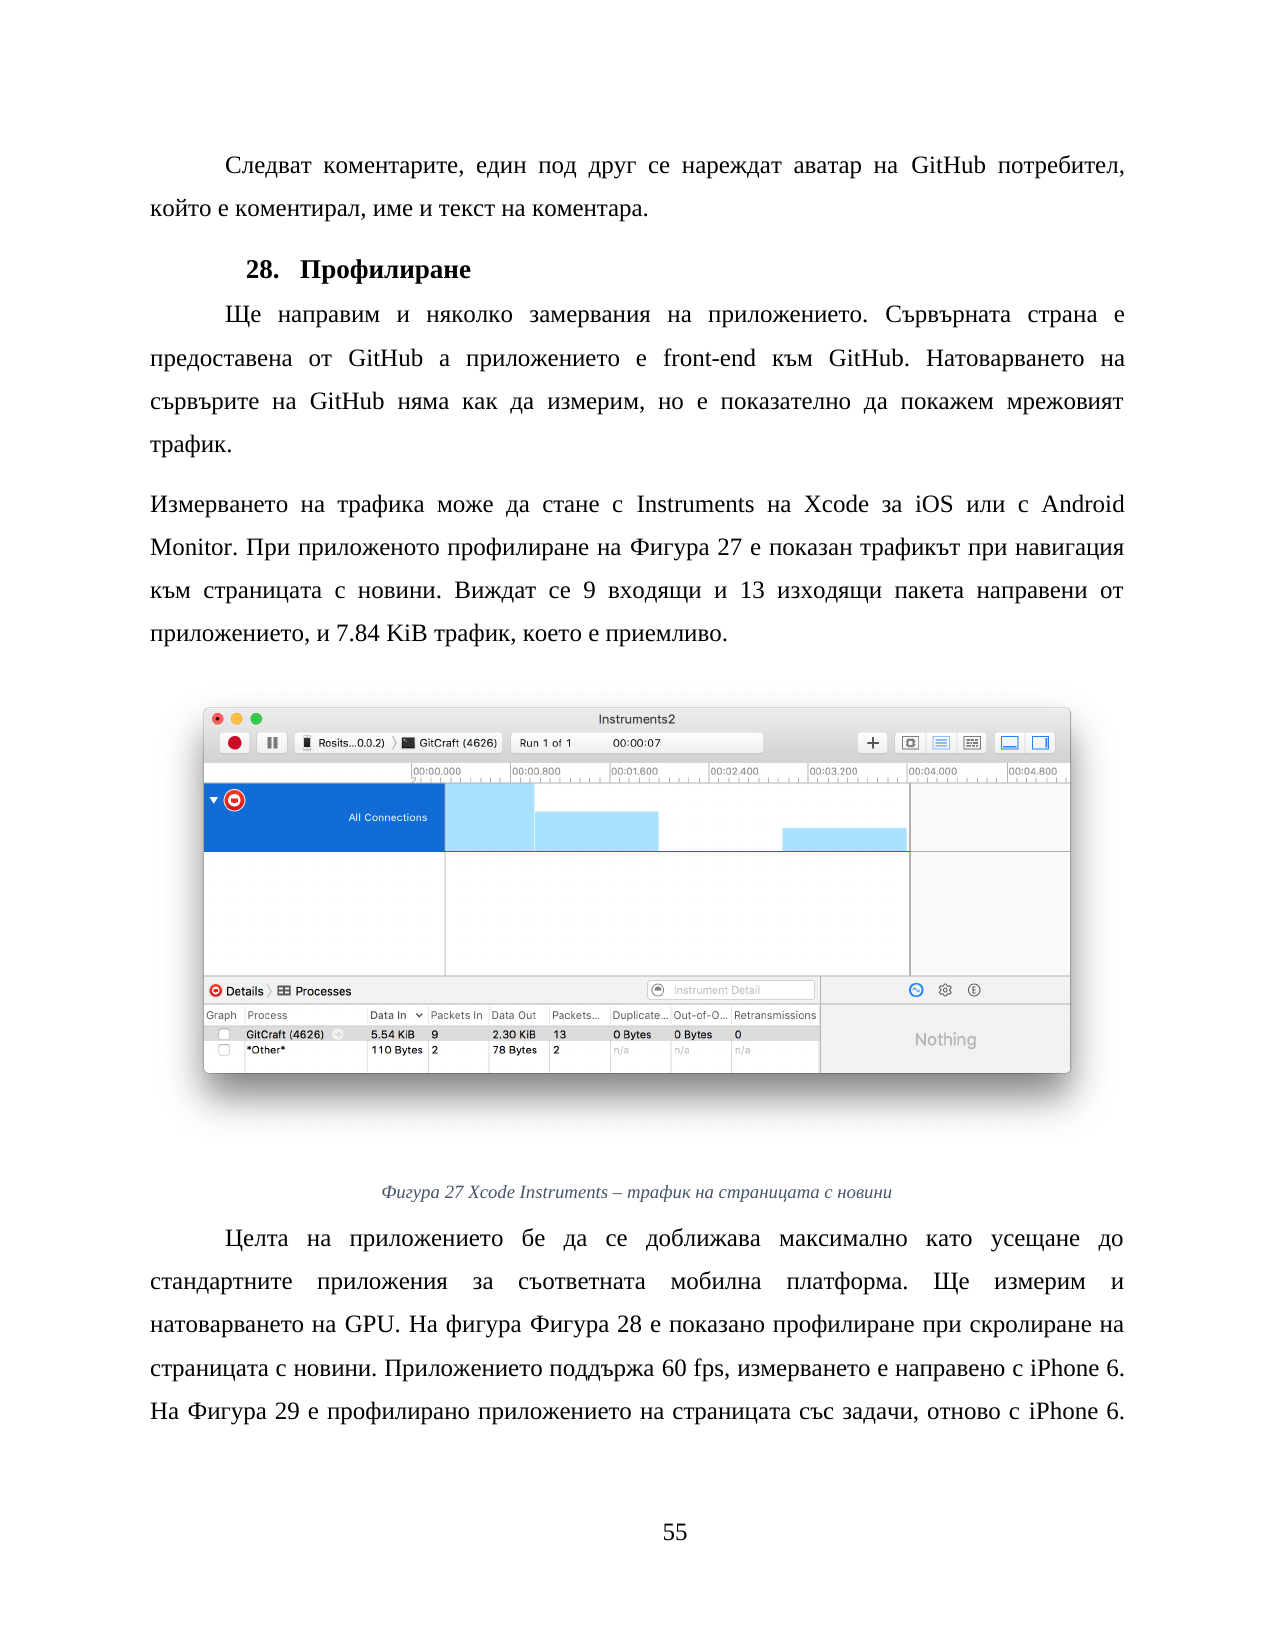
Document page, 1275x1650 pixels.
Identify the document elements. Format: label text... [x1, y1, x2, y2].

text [150, 1223, 1125, 1424]
text Следват коментарите, един под друг се нареждат аватар на GitHub потребител, който е коментирал, име и текст на коментара. [150, 150, 1125, 222]
picture [150, 677, 1124, 1150]
text Измерването на трафика може да стане с Instruments на Xcode за iOS или с Android Monitor. При приложеното профилиране на Фигура 27 е показан трафикът при навигация към страницата с новини. Виждат се 9 входящи и 13 изходящи пакета направени от приложението, и 7.84 KiB трафик, което е приемливо. [150, 489, 1125, 647]
text Ще направим и няколко замервания на приложението. Сървърната страна е предоставена от GitHub а приложението е front-end към GitHub. Натоварването на сървърите на GitHub няма как да измерим, но е показателно да покажем мрежовият трафик. [150, 299, 1125, 458]
subtitle Профилиране [187, 253, 1125, 284]
